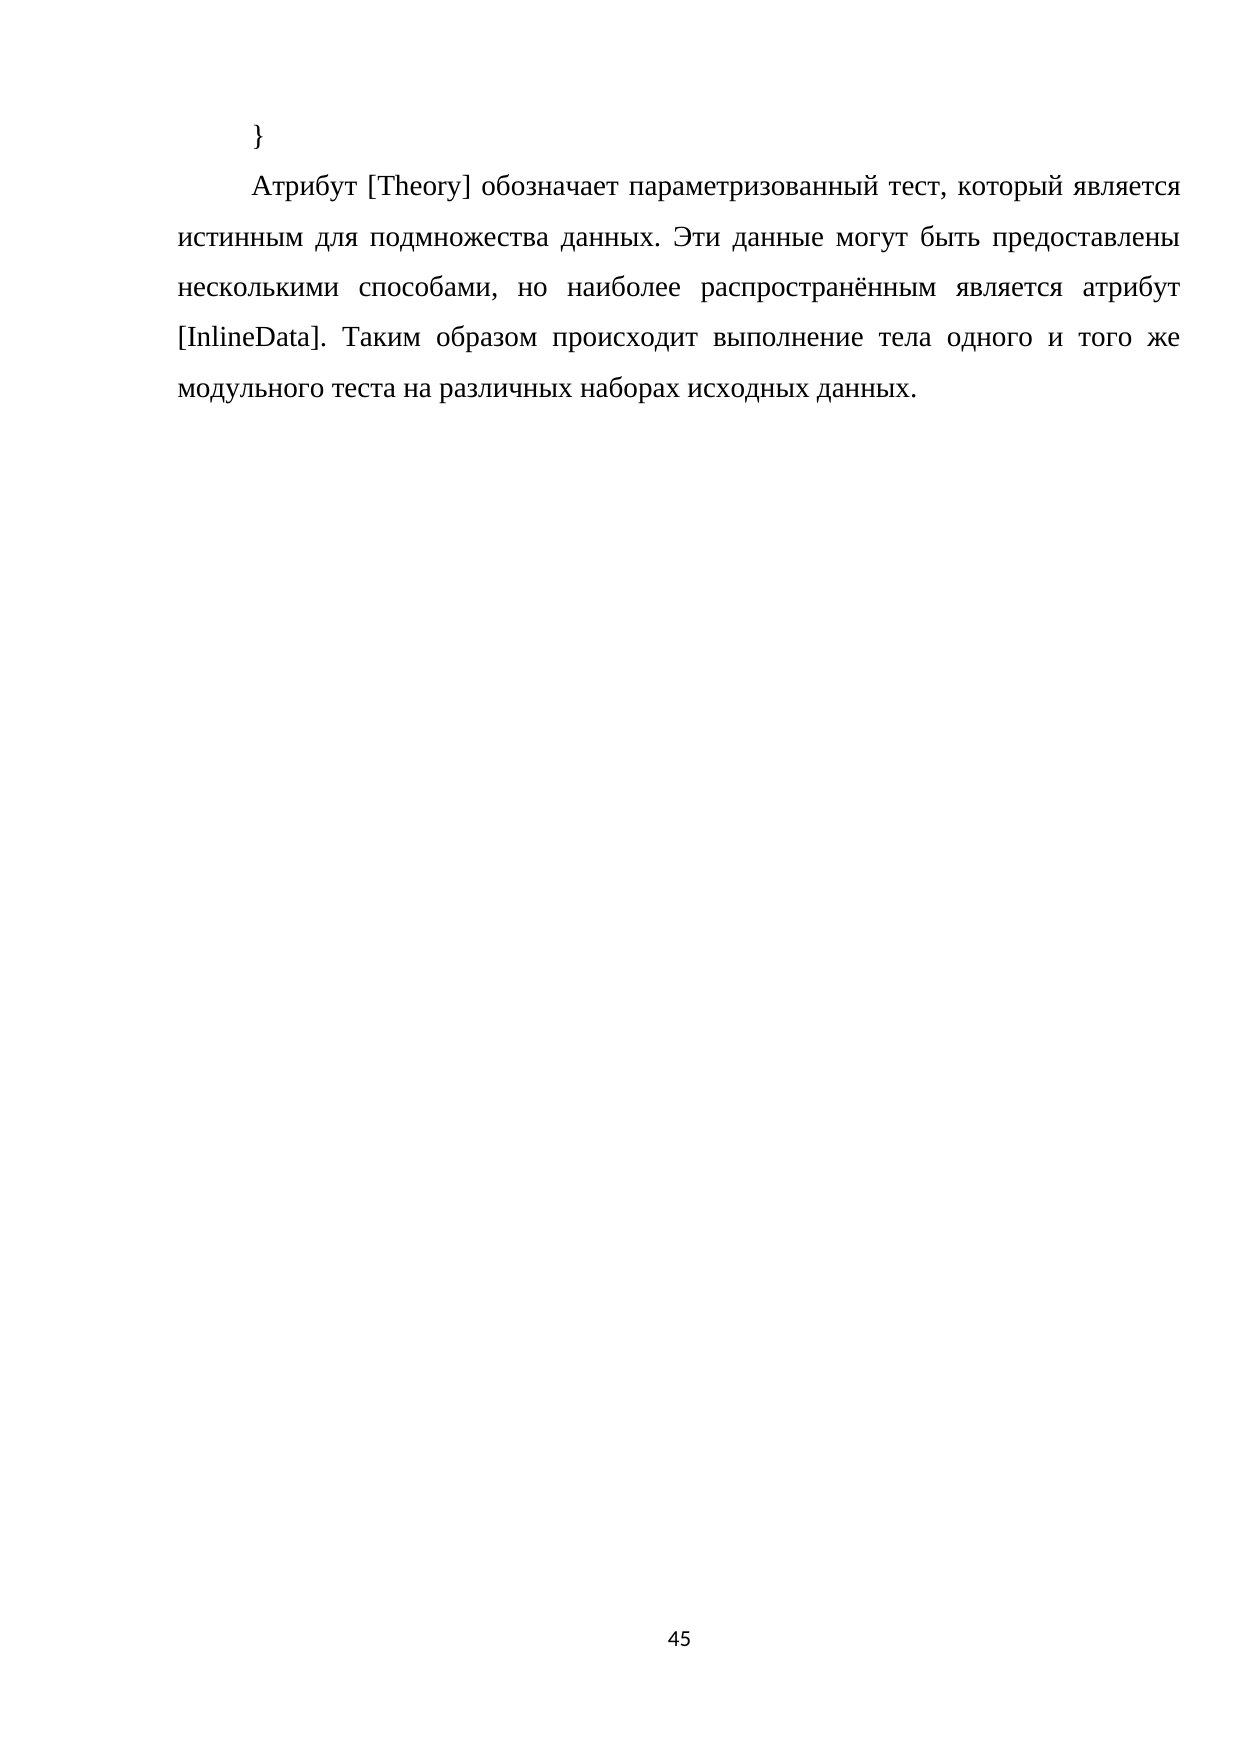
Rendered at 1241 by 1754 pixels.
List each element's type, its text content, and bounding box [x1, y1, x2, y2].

list } [177, 118, 1181, 152]
list Атрибут [Theory] обозначает параметризованный тест, который является истинным для подмножества данных. Эти данные могут быть предоставлены несколькими способами, но наиболее распространённым является атрибут [InlineData]. Таким образом происходит выполнение тела одного и того же модульного теста на различных наборах исходных данных. [177, 168, 1181, 403]
